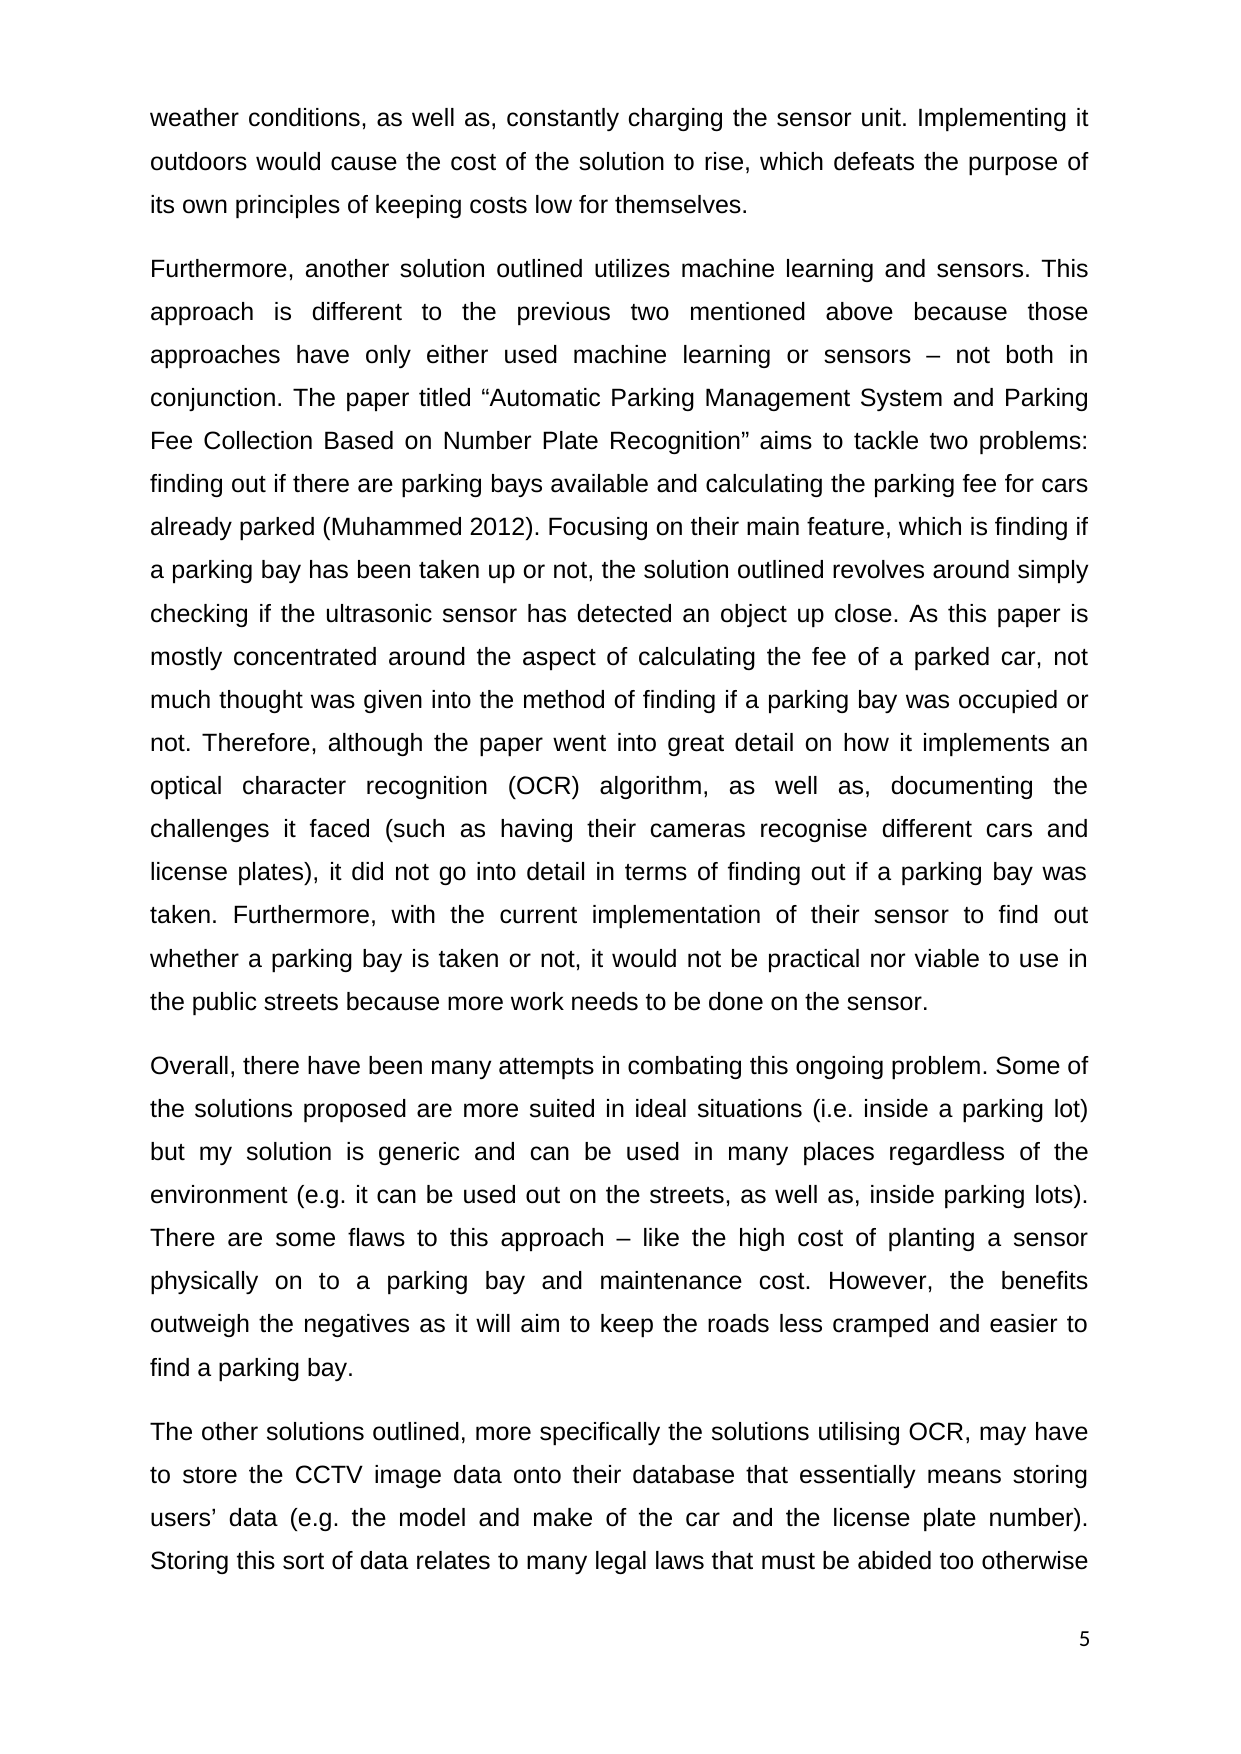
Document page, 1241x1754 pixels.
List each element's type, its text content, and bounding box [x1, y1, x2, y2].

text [150, 1417, 1090, 1575]
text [150, 103, 1090, 218]
text Furthermore, another solution outlined utilizes machine learning and sensors. This approach is different to the previous two mentioned above because those approaches have only either used machine learning or sensors – not both in conjunction. The paper titled “Automatic Parking Management System and Parking Fee Collection Based on Number Plate Recognition” aims to tackle two problems: finding out if there are parking bays available and calculating the parking fee for cars already parked (Muhammed 2012). Focusing on their main feature, which is finding if a parking bay has been taken up or not, the solution outlined revolves around simply checking if the ultrasonic sensor has detected an object up close. As this paper is mostly concentrated around the aspect of calculating the fee of a parked car, not much thought was given into the method of finding if a parking bay was occupied or not. Therefore, although the paper went into great detail on how it implements an optical character recognition (OCR) algorithm, as well as, documenting the challenges it faced (such as having their cameras recognise different cars and license plates), it did not go into detail in terms of finding out if a parking bay was taken. Furthermore, with the current implementation of their sensor to find out whether a parking bay is taken or not, it would not be practical nor viable to use in the public streets because more work needs to be done on the sensor. [150, 254, 1090, 1016]
text Overall, there have been many attempts in combating this ongoing problem. Some of the solutions proposed are more suited in ideal situations (i.e. inside a parking lot) but my solution is generic and can be used in many places regardless of the environment (e.g. it can be used out on the streets, as well as, inside parking lots). There are some flaws to this approach – like the high cost of planting a sensor physically on to a parking bay and maintenance cost. However, the benefits outweigh the negatives as it will aim to keep the roads less cramped and easier to find a parking bay. [150, 1051, 1090, 1381]
